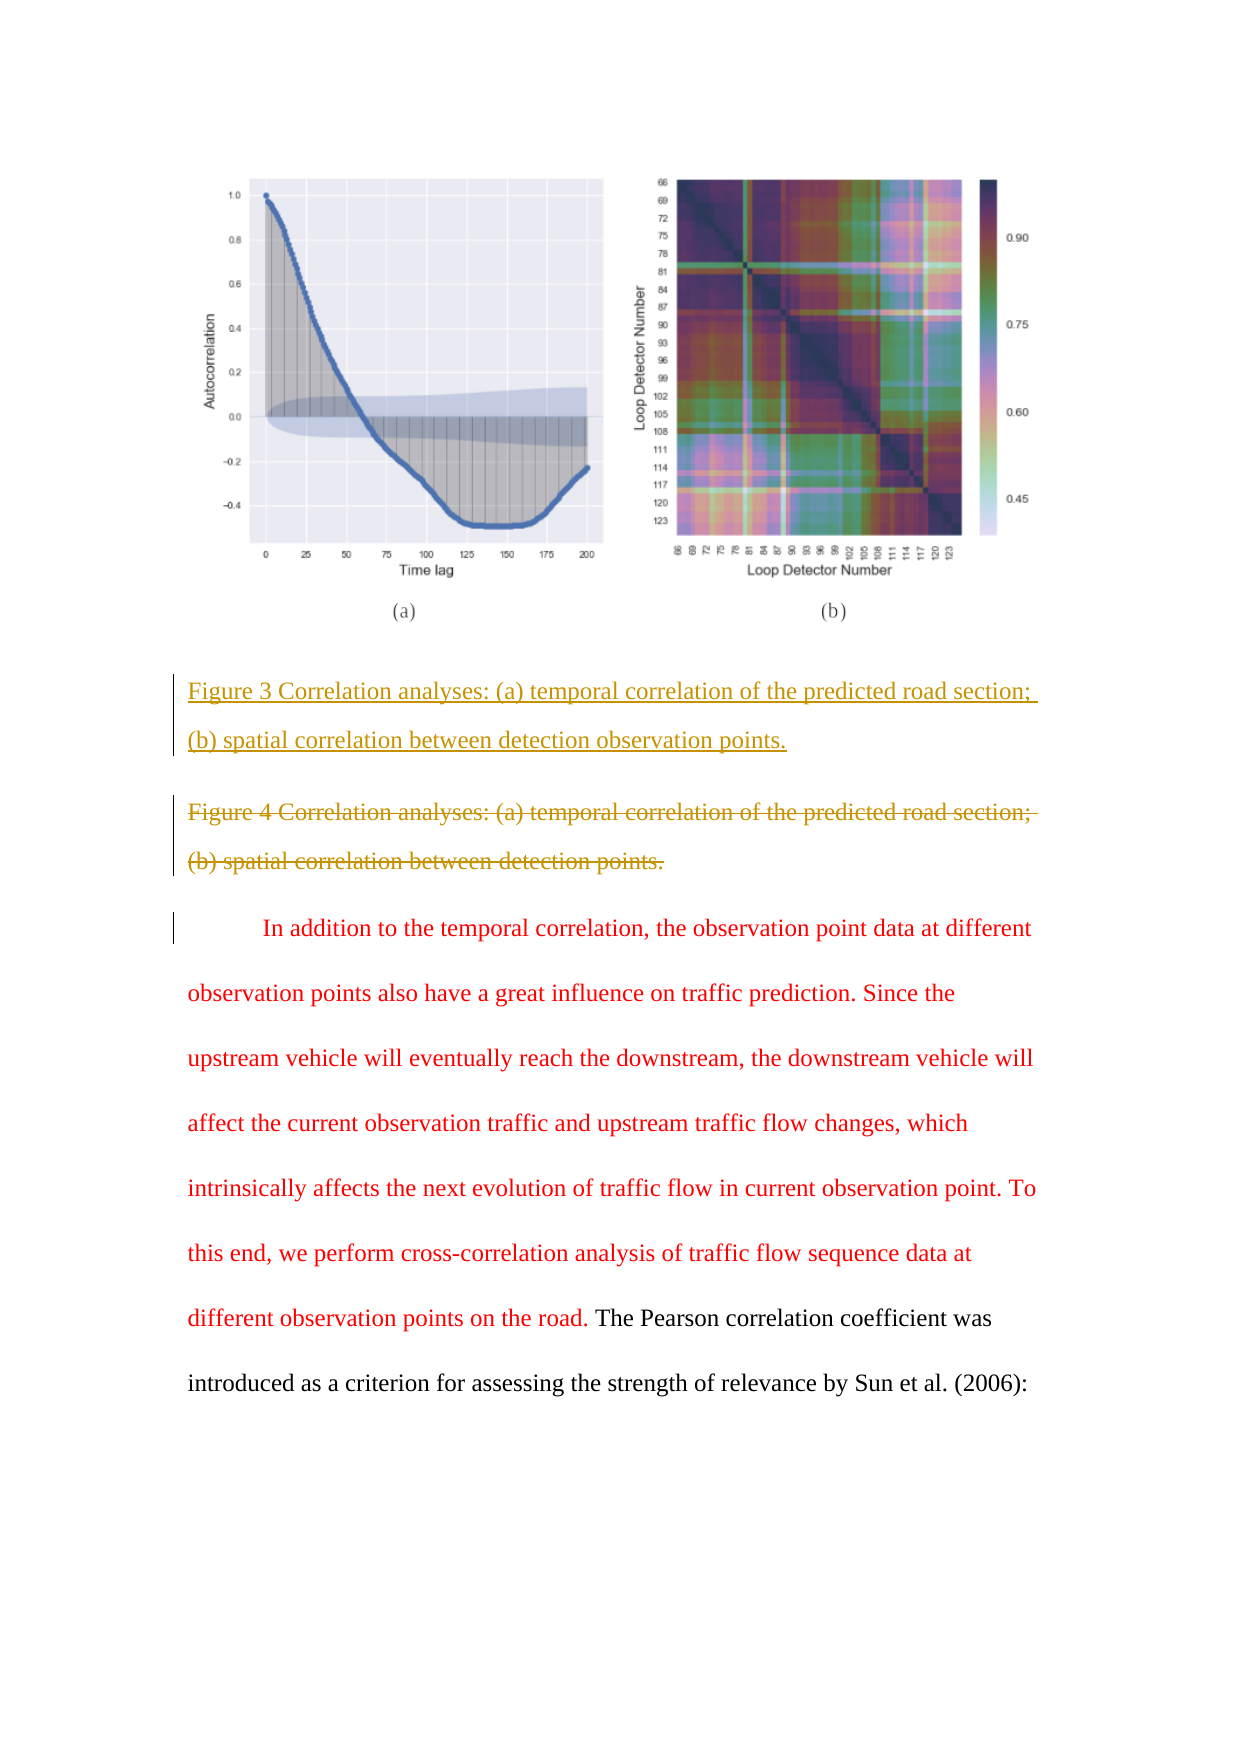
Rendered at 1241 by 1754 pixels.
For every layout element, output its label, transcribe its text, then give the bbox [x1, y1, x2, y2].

text In addition to the temporal correlation, the observation point data at different observation points also have a great influence on traffic prediction. Since the upstream vehicle will eventually reach the downstream, the downstream vehicle will affect the current observation traffic and upstream traffic flow changes, which intrinsically affects the next evolution of traffic flow in current observation point. To this end, we perform cross-correlation analysis of traffic flow sequence data at different observation points on the road. The Pearson correlation coefficient was introduced as a criterion for assessing the strength of relevance by Sun et al. (2006): [187, 912, 1053, 1399]
